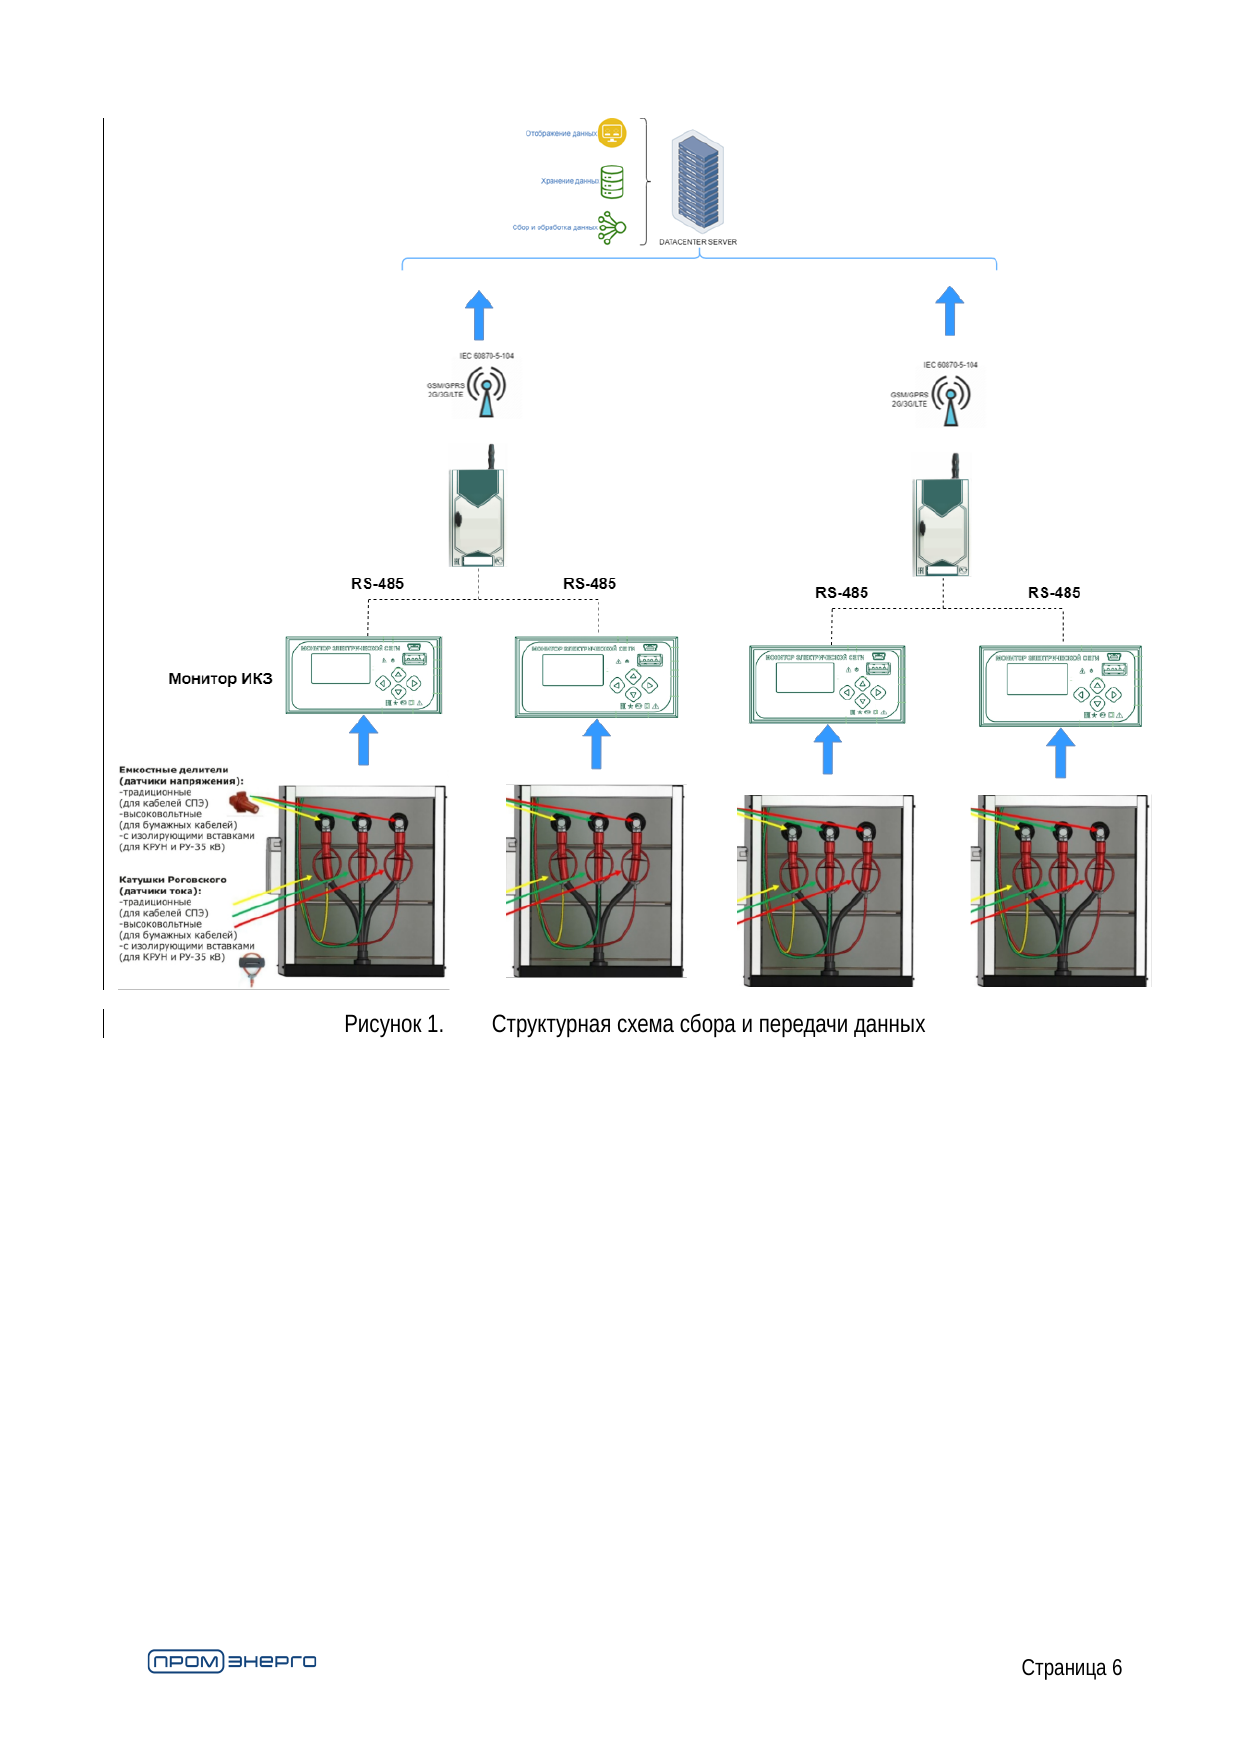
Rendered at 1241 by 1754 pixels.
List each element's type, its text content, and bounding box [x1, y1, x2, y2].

picture [118, 118, 1152, 990]
list Структурная схема сбора и передачи данных [118, 1009, 1152, 1038]
picture [147, 1645, 317, 1676]
